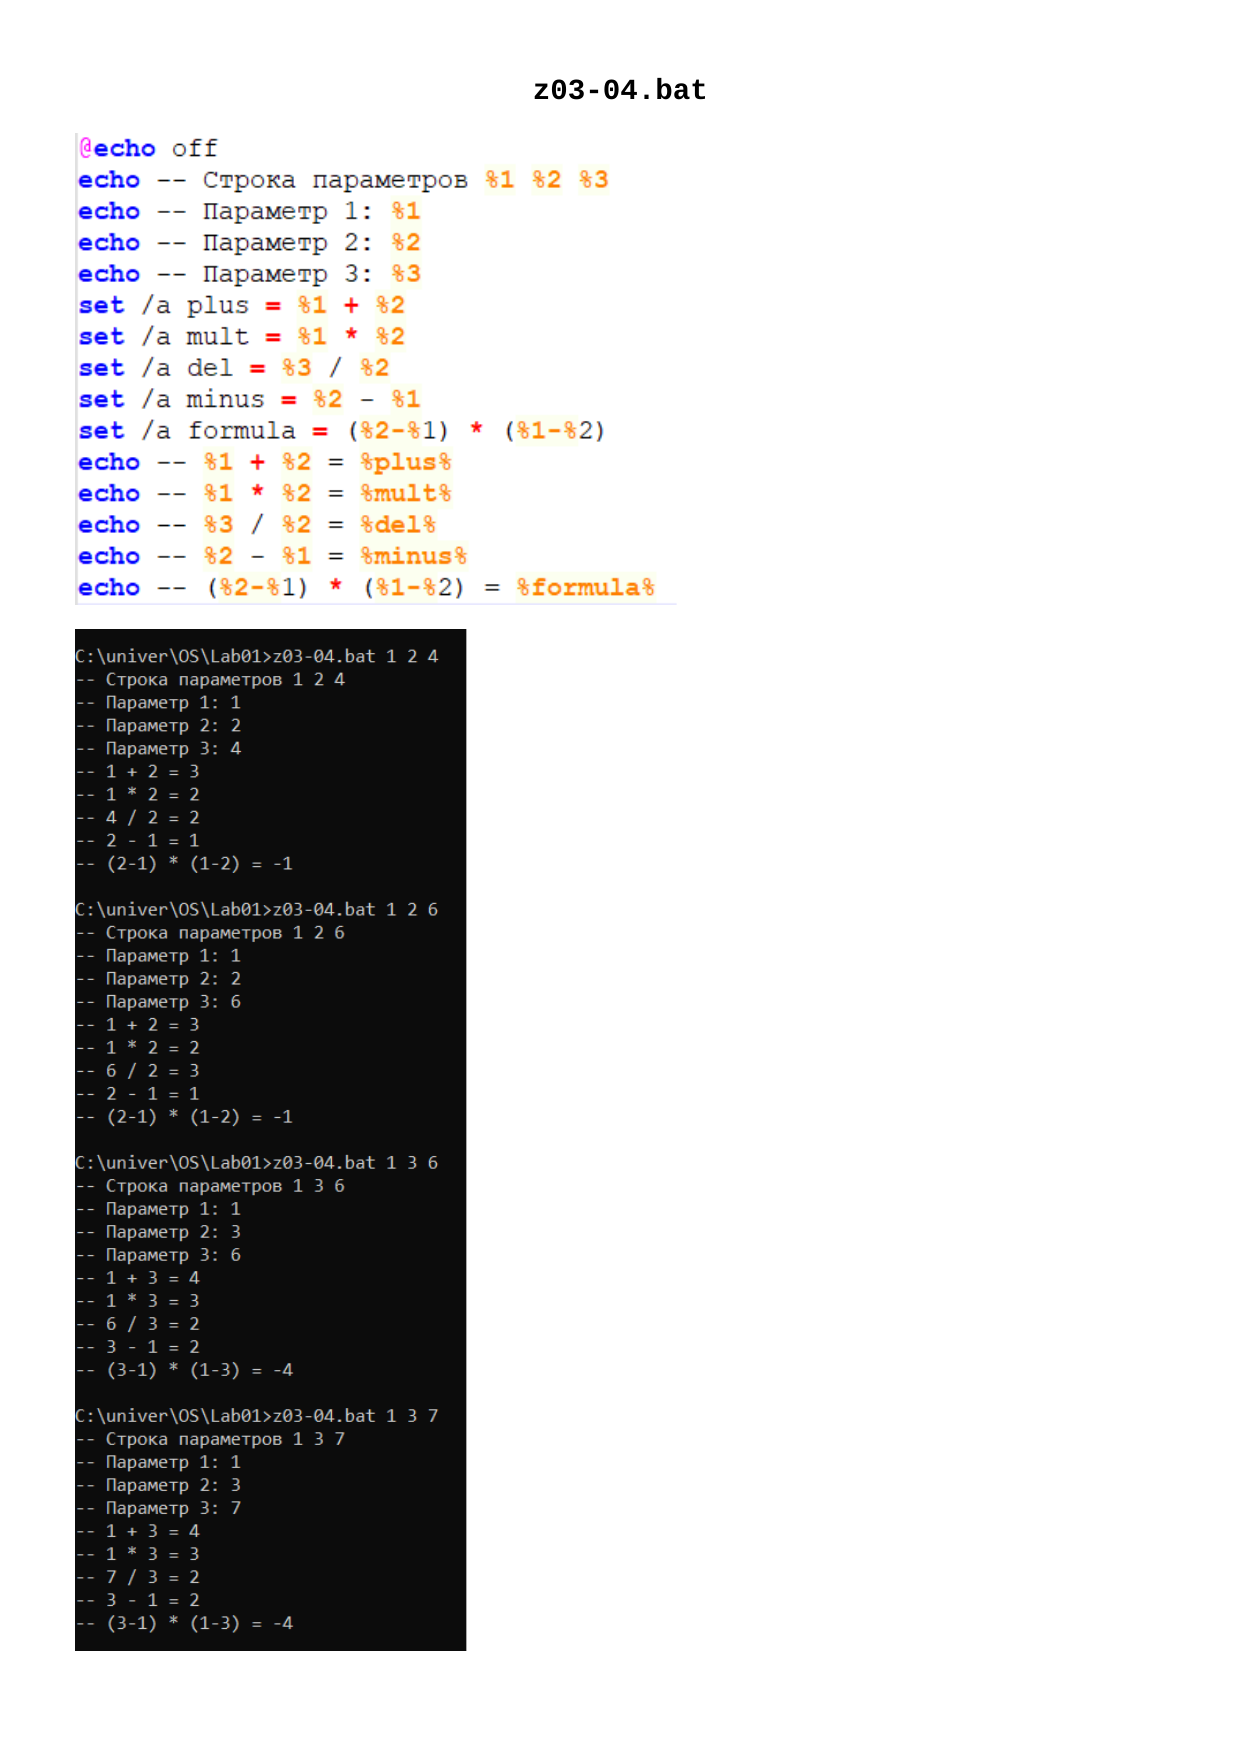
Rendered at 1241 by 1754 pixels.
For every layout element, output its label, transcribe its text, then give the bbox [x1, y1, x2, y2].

picture [75, 133, 677, 605]
text z03-04.bat [75, 75, 1165, 108]
picture [75, 629, 467, 1651]
